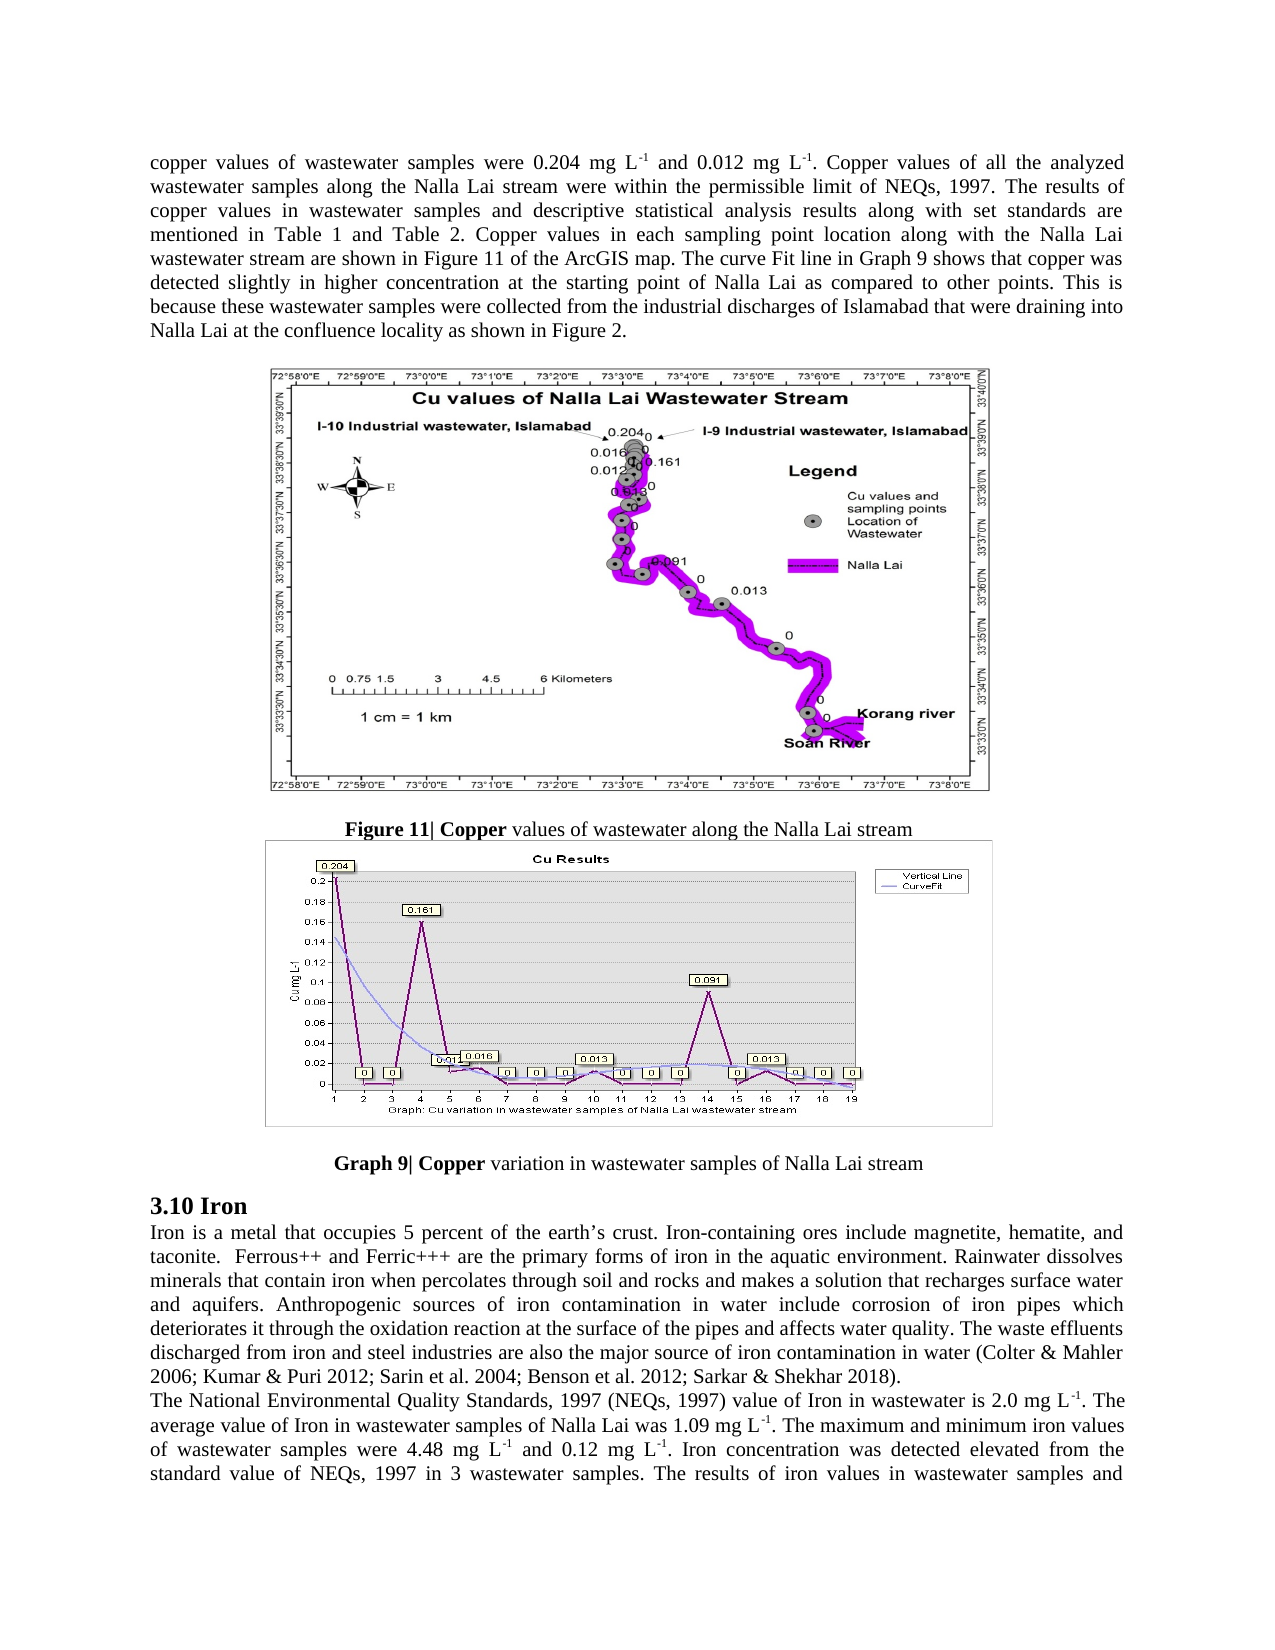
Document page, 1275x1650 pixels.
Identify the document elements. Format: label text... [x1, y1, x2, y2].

text 3.10 Iron [150, 1191, 1107, 1220]
picture [265, 366, 992, 793]
text Figure 11| Copper values of wastewater along the Nalla Lai stream [150, 817, 1107, 841]
picture [265, 840, 993, 1127]
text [150, 1388, 1125, 1485]
text Graph 9| Copper variation in wastewater samples of Nalla Lai stream [150, 1151, 1107, 1174]
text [150, 150, 1125, 342]
text Iron is a metal that occupies 5 percent of the earth’s crust. Iron-containing ores include magnetite, hematite, and taconite. Ferrous++ and Ferric+++ are the primary forms of iron in the aquatic environment. Rainwater dissolves minerals that contain iron when percolates through soil and rocks and makes a solution that recharges surface water and aquifers. Anthropogenic sources of iron contamination in water include corrosion of iron pipes which deteriorates it through the oxidation reaction at the surface of the pipes and affects water quality. The waste effluents discharged from iron and steel industries are also the major source of iron contamination in water (Colter & Mahler 2006; Kumar & Puri 2012; Sarin et al. 2004; Benson et al. 2012; Sarkar & Shekhar 2018). [150, 1220, 1125, 1388]
